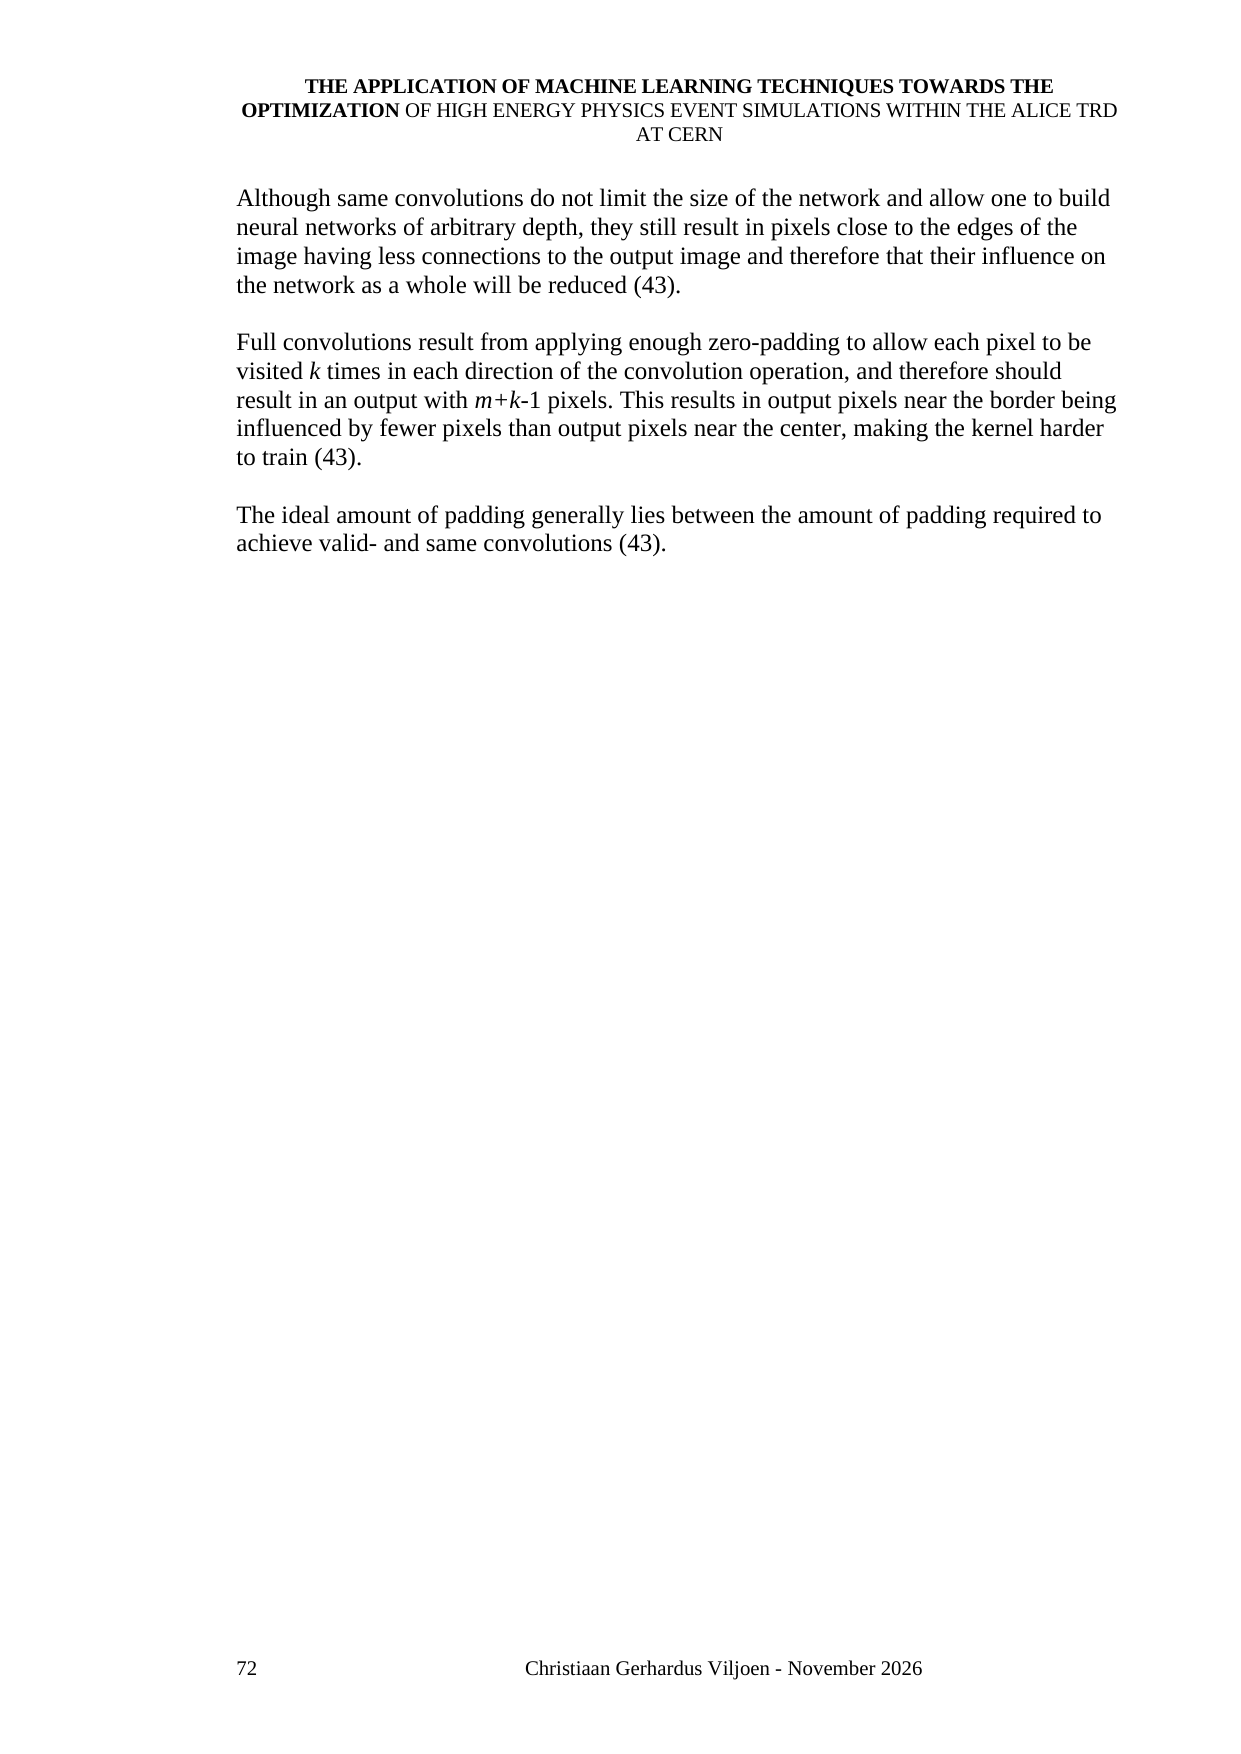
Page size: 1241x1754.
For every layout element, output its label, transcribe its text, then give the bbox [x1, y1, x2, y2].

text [236, 183, 1122, 298]
text The ideal amount of padding generally lies between the amount of padding required to achieve valid- and same convolutions . [236, 500, 1122, 557]
text Full convolutions result from applying enough zero-padding to allow each pixel to be visited k times in each direction of the convolution operation, and therefore should result in an output with m+k-1 pixels. This results in output pixels near the border being influenced by fewer pixels than output pixels near the center, making the kernel harder to train . [236, 327, 1122, 471]
